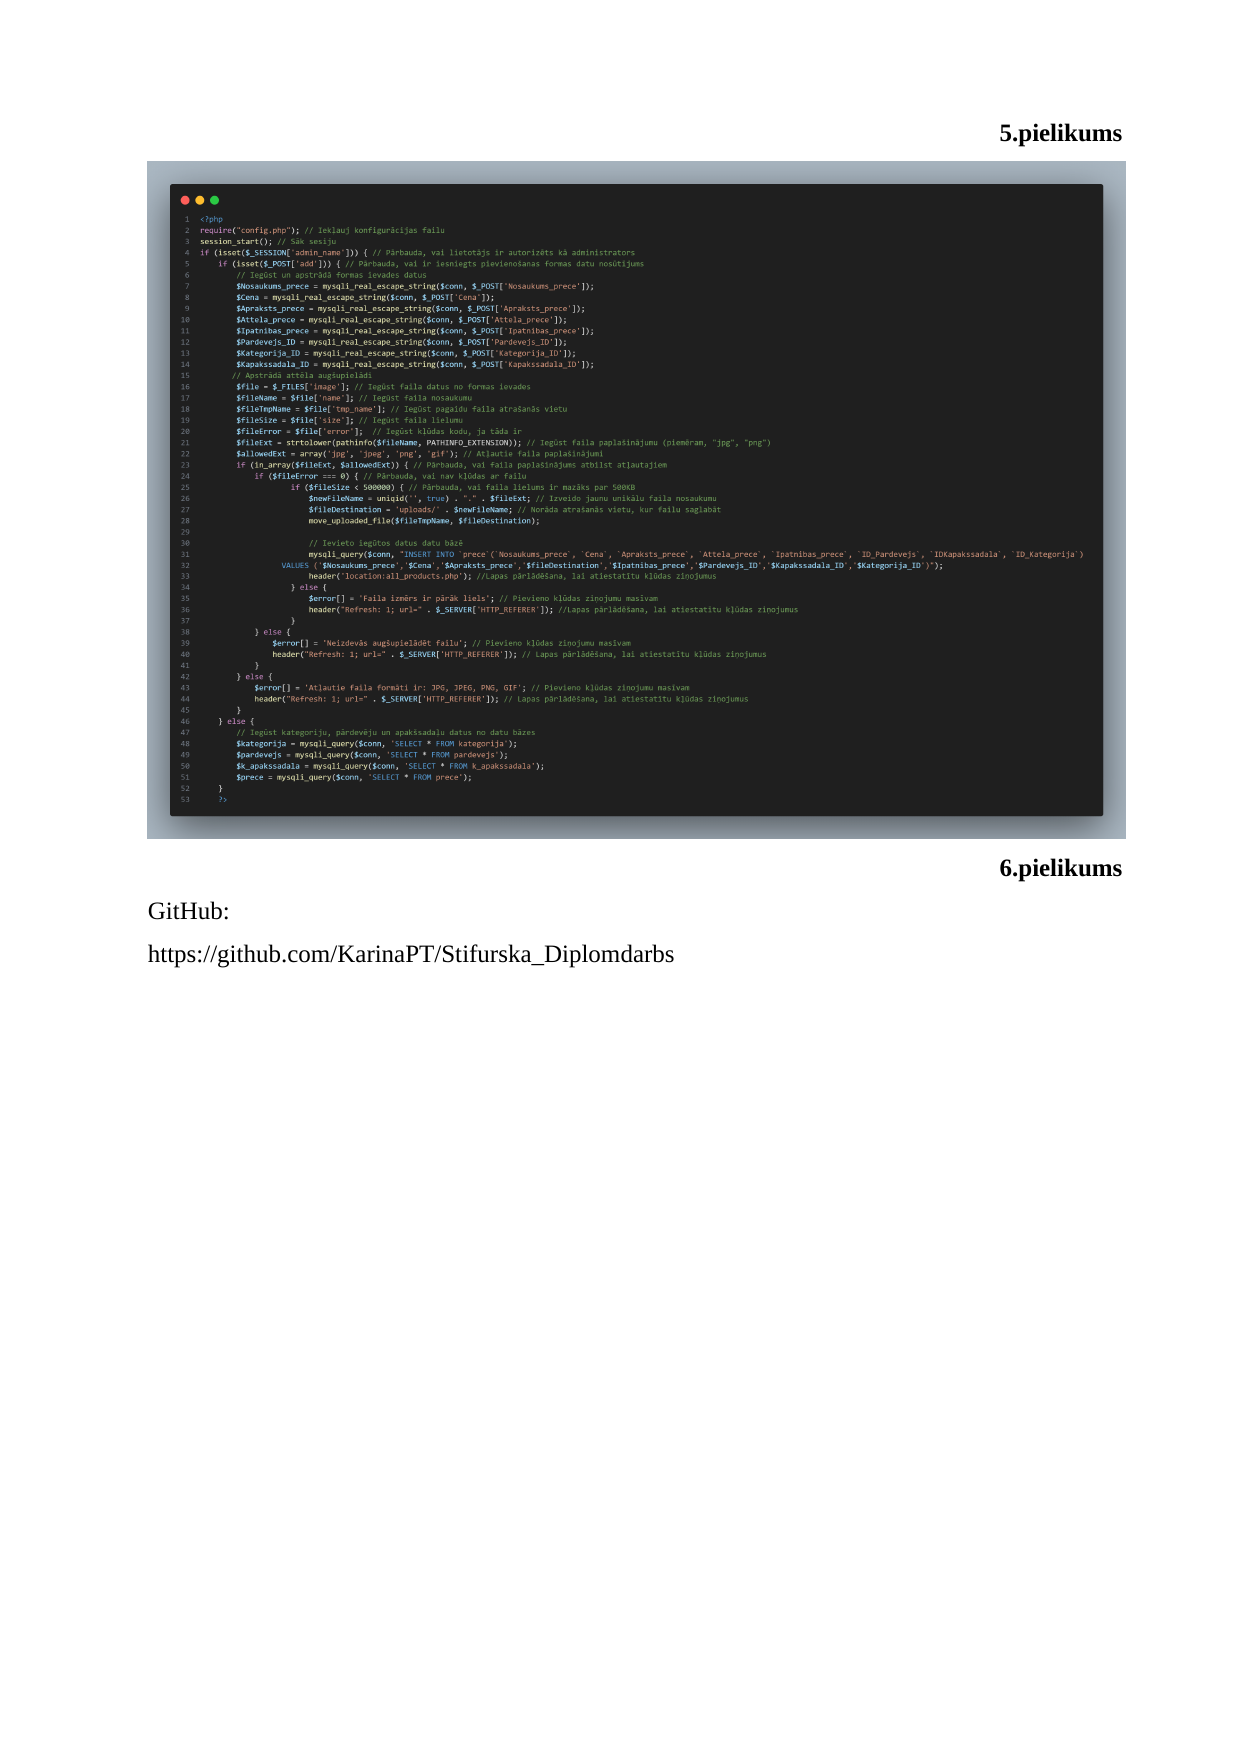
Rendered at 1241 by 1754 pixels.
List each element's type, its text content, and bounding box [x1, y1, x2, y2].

text 5.pielikums [148, 118, 1122, 147]
text 6.pielikums [148, 853, 1122, 882]
picture [147, 161, 1126, 839]
text https://github.com/KarinaPT/Stifurska_Diplomdarbs [148, 939, 1122, 968]
text GitHub: [148, 896, 1122, 925]
